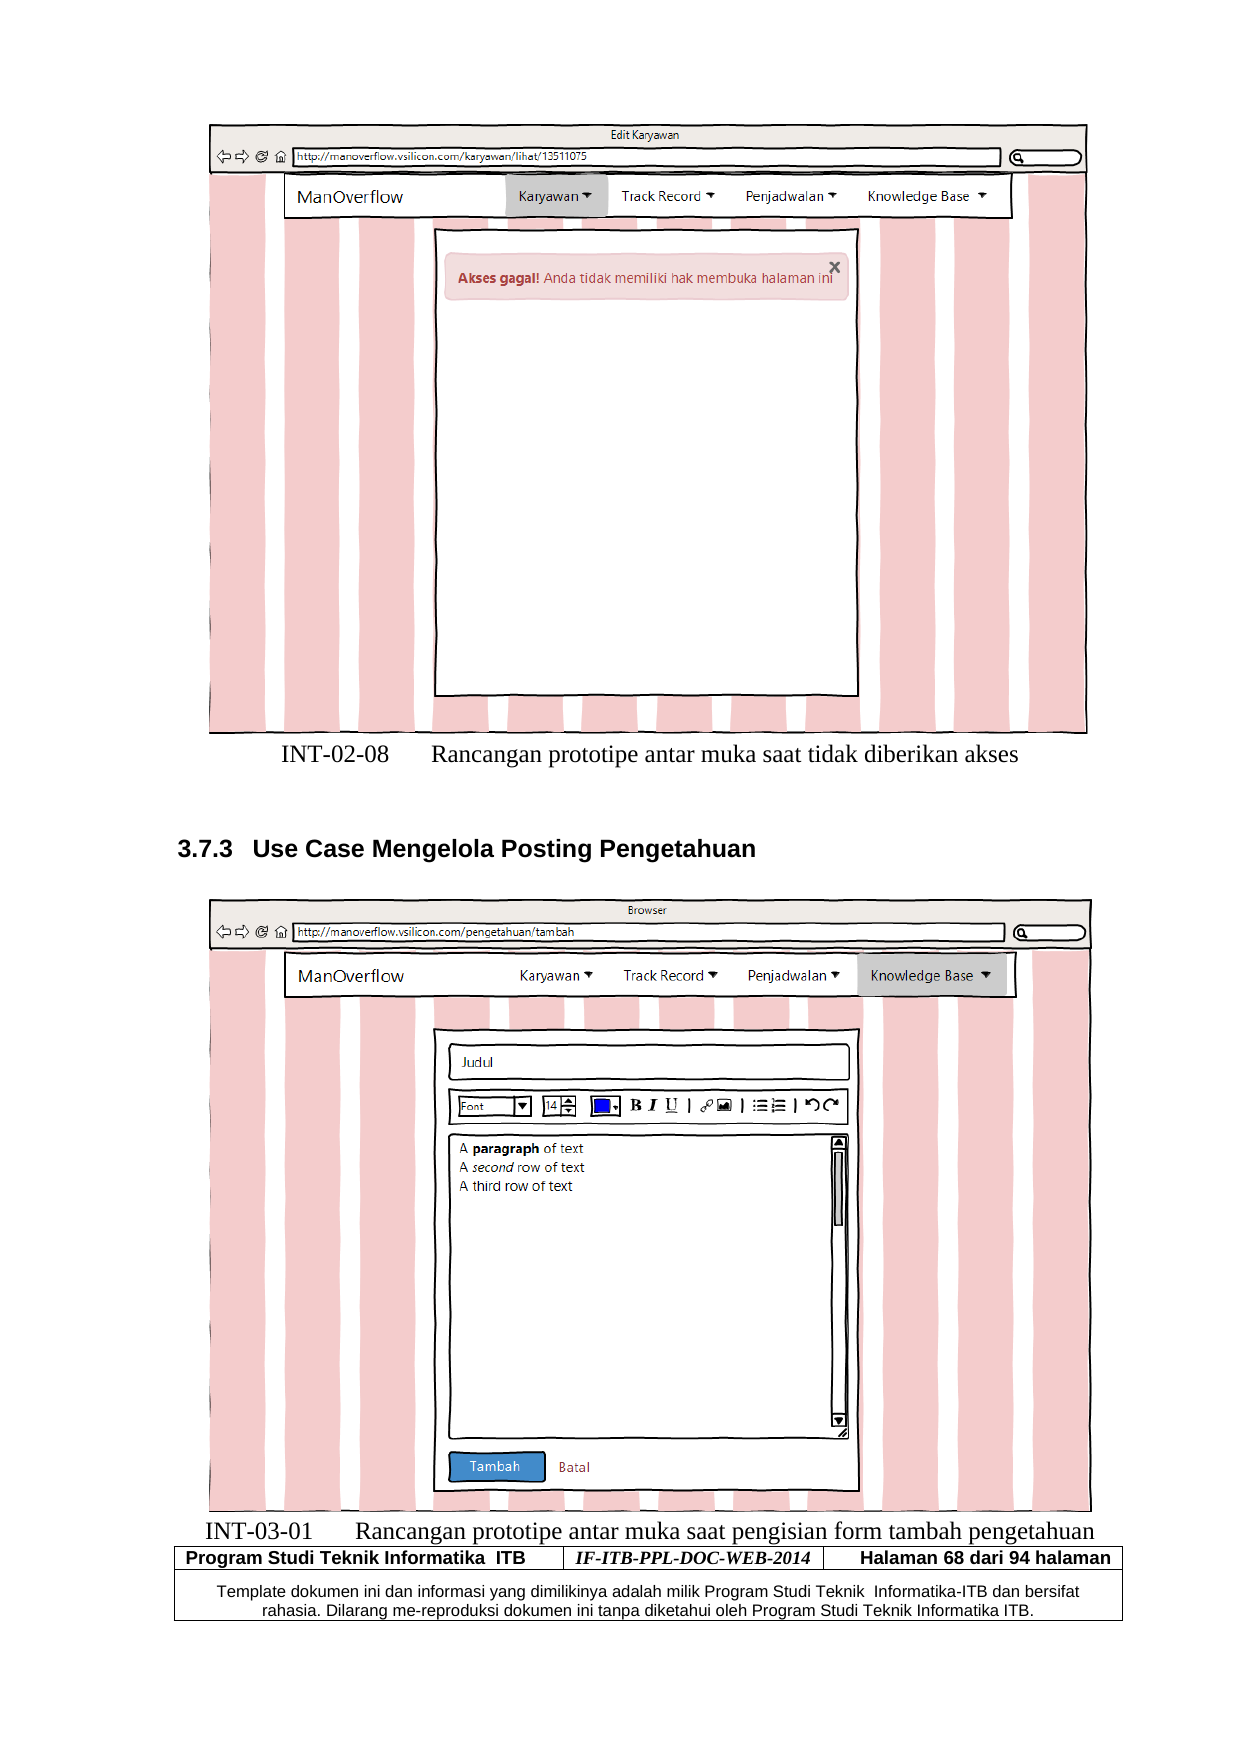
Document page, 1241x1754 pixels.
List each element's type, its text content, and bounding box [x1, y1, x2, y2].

picture [206, 898, 1093, 1517]
picture [206, 118, 1093, 740]
subtitle Use Case Mengelola Posting Pengetahuan [177, 834, 1122, 863]
